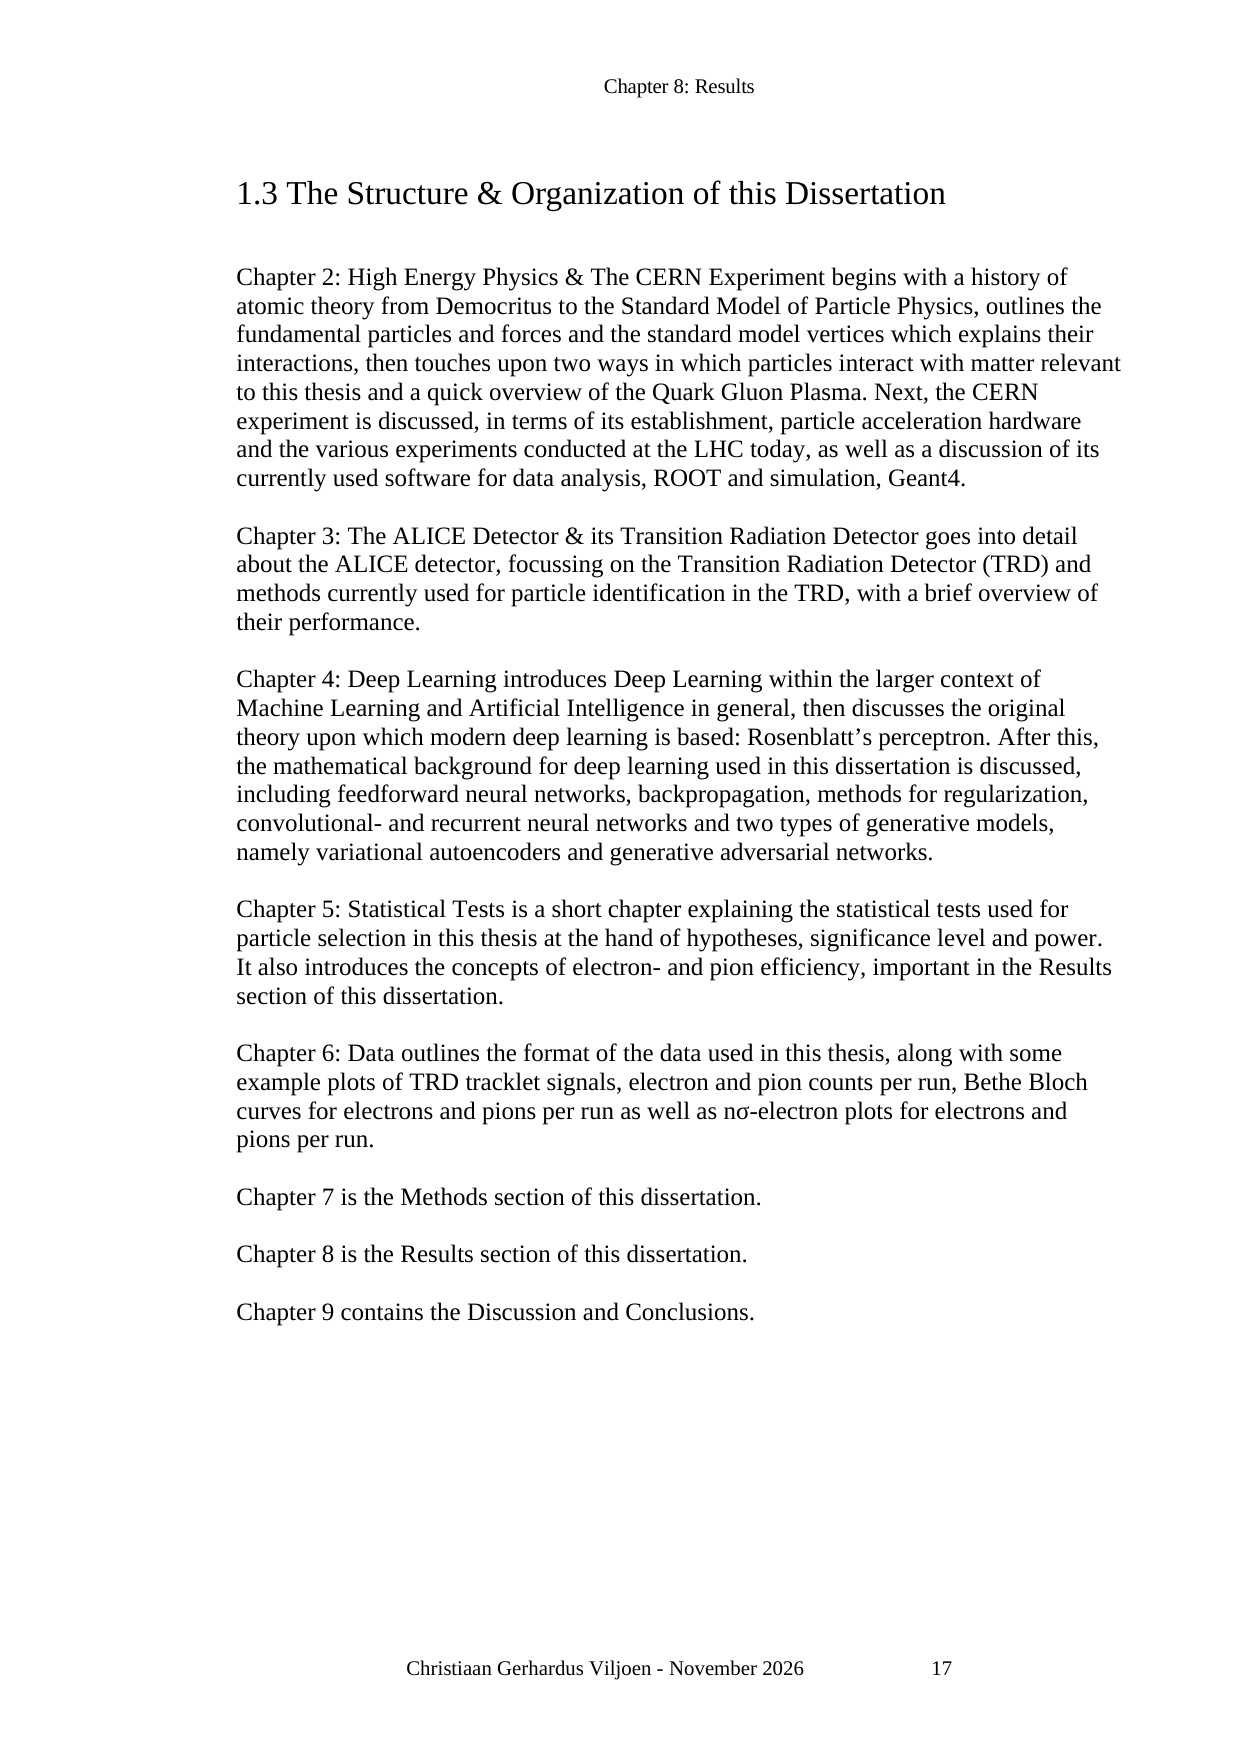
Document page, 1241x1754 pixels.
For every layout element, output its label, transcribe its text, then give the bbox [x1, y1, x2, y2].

text Chapter 5: Statistical Tests is a short chapter explaining the statistical tests used for particle selection in this thesis at the hand of hypotheses, significance level and power. It also introduces the concepts of electron- and pion efficiency, important in the Results section of this dissertation. [236, 894, 1122, 1009]
text Chapter 4: Deep Learning introduces Deep Learning within the larger context of Machine Learning and Artificial Intelligence in general, then discusses the original theory upon which modern deep learning is based: Rosenblatt’s perceptron. After this, the mathematical background for deep learning used in this dissertation is discussed, including feedforward neural networks, backpropagation, methods for regularization, convolutional- and recurrent neural networks and two types of generative models, namely variational autoencoders and generative adversarial networks. [236, 664, 1122, 866]
text Chapter 6: Data outlines the format of the data used in this thesis, along with some example plots of TRD tracklet signals, electron and pion counts per run, Bethe Bloch curves for electrons and pions per run as well as nσ-electron plots for electrons and pions per run. [236, 1038, 1122, 1153]
text Chapter 2: High Energy Physics & The CERN Experiment begins with a history of atomic theory from Democritus to the Standard Model of Particle Physics, outlines the fundamental particles and forces and the standard model vertices which explains their interactions, then touches upon two ways in which particles interact with matter relevant to this thesis and a quick overview of the Quark Gluon Plasma. Next, the CERN experiment is discussed, in terms of its establishment, particle acceleration hardware and the various experiments conducted at the LHC today, as well as a discussion of its currently used software for data analysis, ROOT and simulation, Geant4. [236, 262, 1122, 492]
text Chapter 3: The ALICE Detector & its Transition Radiation Detector goes into detail about the ALICE detector, focussing on the Transition Radiation Detector (TRD) and methods currently used for particle identification in the TRD, with a brief overview of their performance. [236, 521, 1122, 636]
text Chapter 9 contains the Discussion and Conclusions. [236, 1297, 1122, 1326]
text Chapter 7 is the Methods section of this dissertation. [236, 1182, 1122, 1211]
subtitle The Structure & Organization of this Dissertation [236, 173, 1122, 211]
text Chapter 8 is the Results section of this dissertation. [236, 1239, 1122, 1268]
